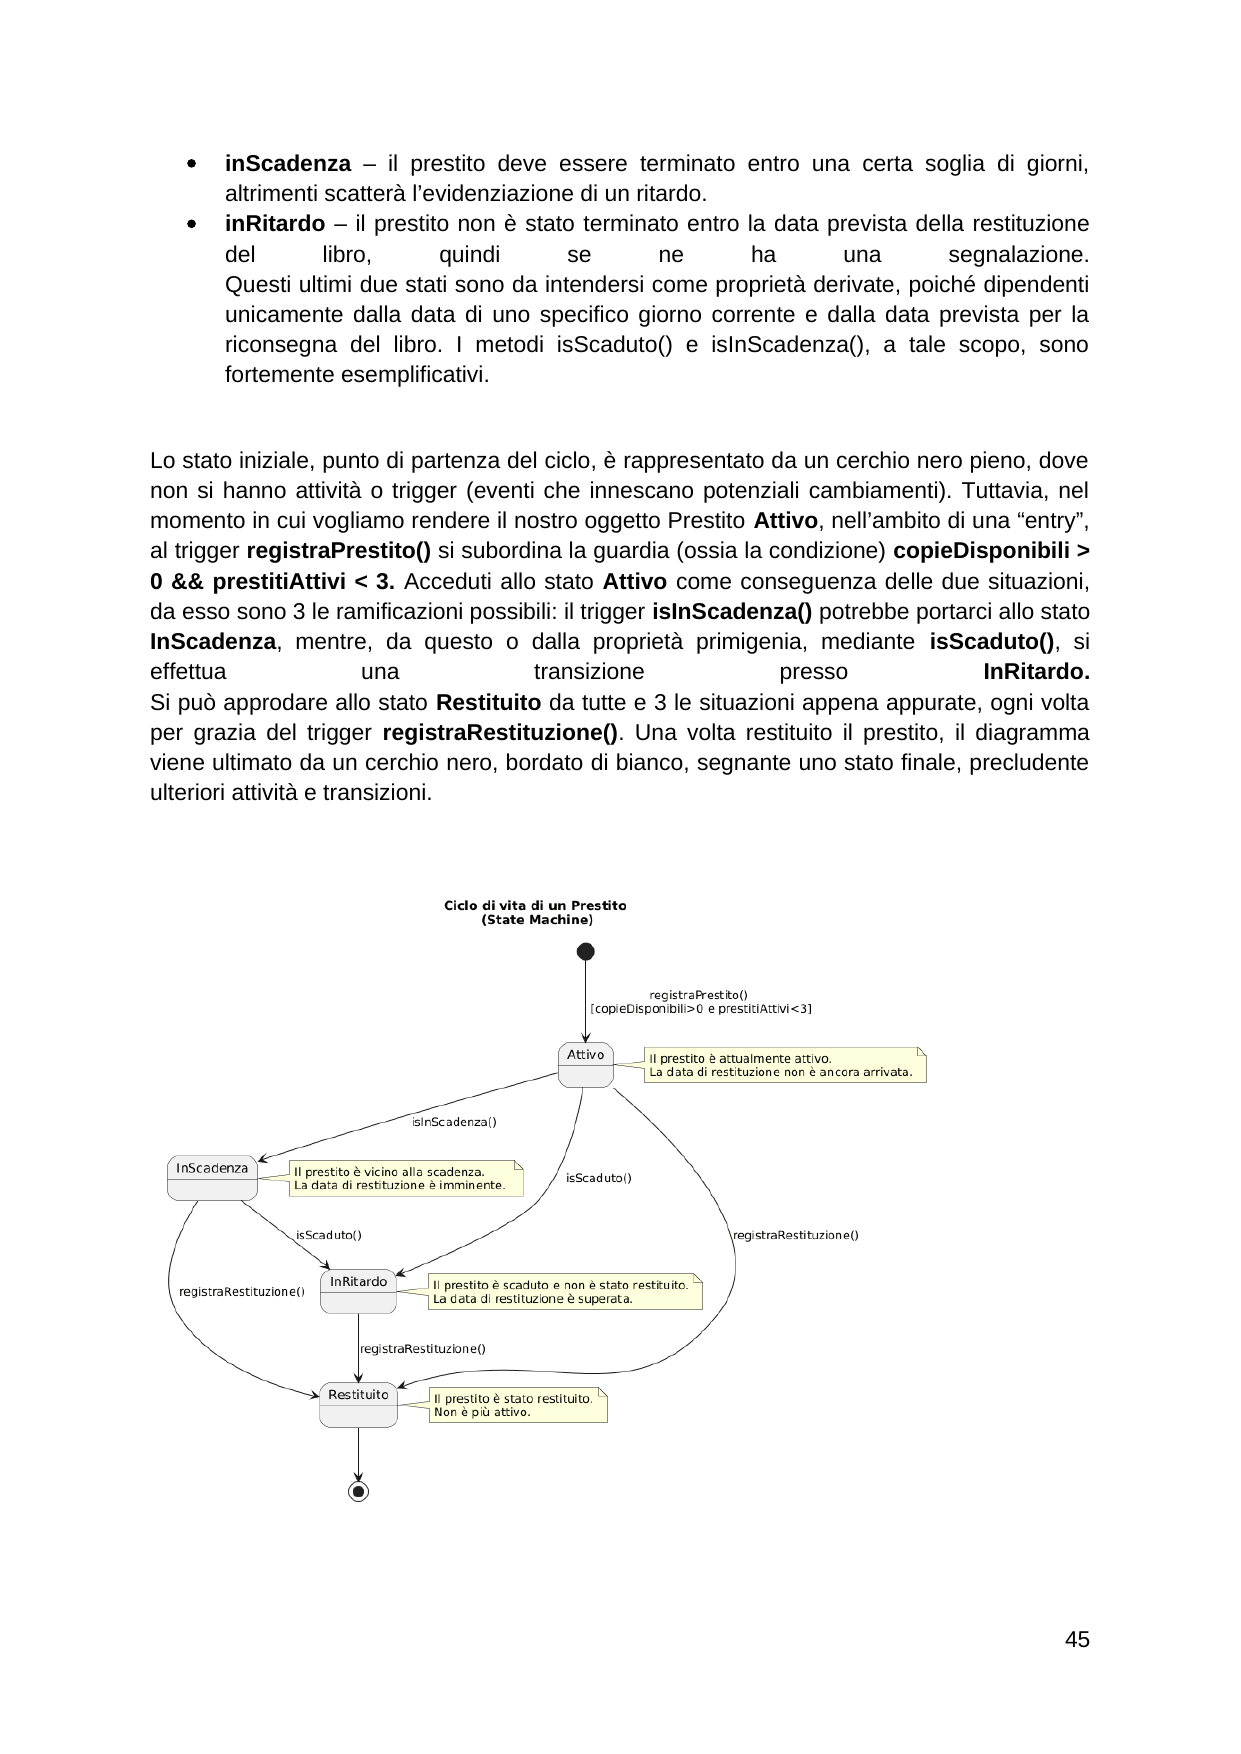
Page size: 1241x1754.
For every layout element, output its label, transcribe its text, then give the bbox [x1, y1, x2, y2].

list inRitardo – il prestito non è stato terminato entro la data prevista della restituzione del libro, quindi se ne ha una segnalazione. Questi ultimi due stati sono da intendersi come proprietà derivate, poiché dipendenti unicamente dalla data di uno specifico giorno corrente e dalla data prevista per la riconsegna del libro. I metodi isScaduto() e isInScadenza(), a tale scopo, sono fortemente esemplificativi. [187, 210, 1090, 388]
list inScadenza – il prestito deve essere terminato entro una certa soglia di giorni, altrimenti scatterà l’evidenziazione di un ritardo. [187, 150, 1090, 207]
picture [150, 889, 931, 1505]
text Lo stato iniziale, punto di partenza del ciclo, è rappresentato da un cerchio nero pieno, dove non si hanno attività o trigger (eventi che innescano potenziali cambiamenti). Tuttavia, nel momento in cui vogliamo rendere il nostro oggetto Prestito Attivo, nell’ambito di una “entry”, al trigger registraPrestito() si subordina la guardia (ossia la condizione) copieDisponibili > 0 && prestitiAttivi < 3. Acceduti allo stato Attivo come conseguenza delle due situazioni, da esso sono 3 le ramificazioni possibili: il trigger isInScadenza() potrebbe portarci allo stato InScadenza, mentre, da questo o dalla proprietà primigenia, mediante isScaduto(), si effettua una transizione presso InRitardo. Si può approdare allo stato Restituito da tutte e 3 le situazioni appena appurate, ogni volta per grazia del trigger registraRestituzione(). Una volta restituito il prestito, il diagramma viene ultimato da un cerchio nero, bordato di bianco, segnante uno stato finale, precludente ulteriori attività e transizioni. [150, 447, 1090, 806]
